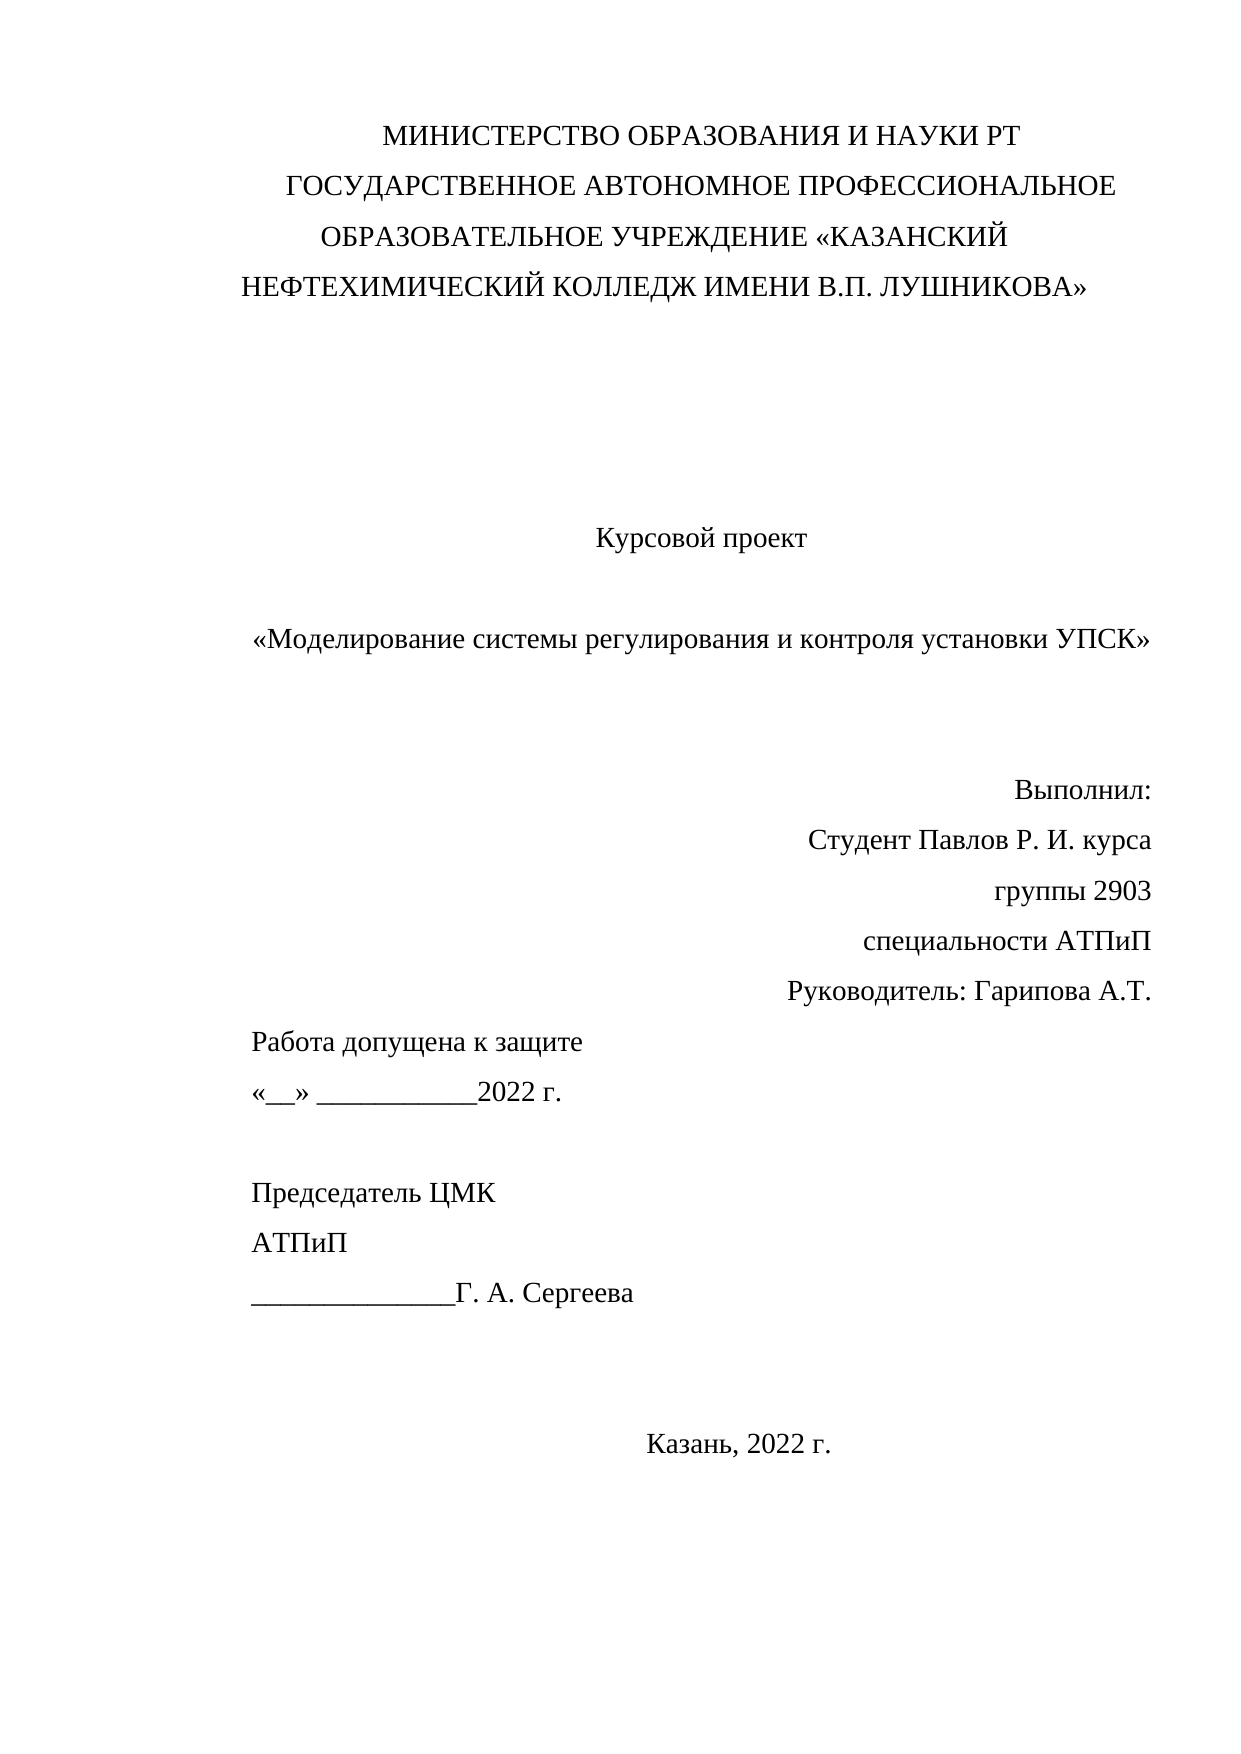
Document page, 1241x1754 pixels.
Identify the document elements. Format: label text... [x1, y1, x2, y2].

text ______________Г. А. Сергеева [177, 1275, 1152, 1309]
text Председатель ЦМК [177, 1175, 1152, 1208]
text «Моделирование системы регулирования и контроля установки УПСК» [177, 621, 1152, 655]
text специальности АТПиП [177, 923, 1152, 957]
text Работа допущена к защите [177, 1024, 1152, 1057]
text АТПиП [177, 1225, 1152, 1258]
text Выполнил: [177, 772, 1152, 806]
list Казань, 2022 г. [252, 1426, 1152, 1460]
text ГОСУДАРСТВЕННОЕ АВТОНОМНОЕ ПРОФЕССИОНАЛЬНОЕ ОБРАЗОВАТЕЛЬНОЕ УЧРЕЖДЕНИЕ «КАЗАНСКИЙ НЕФТЕХИМИЧЕСКИЙ КОЛЛЕДЖ ИМЕНИ В.П. ЛУШНИКОВА» [177, 168, 1152, 303]
text «__» ___________2022 г. [177, 1074, 1152, 1108]
text Руководитель: Гарипова А.Т. [177, 973, 1152, 1007]
text Студент Павлов Р. И. курса группы 2903 [177, 822, 1152, 906]
text Курсовой проект [177, 521, 1152, 554]
text МИНИСТЕРСТВО ОБРАЗОВАНИЯ И НАУКИ РТ [177, 118, 1152, 152]
